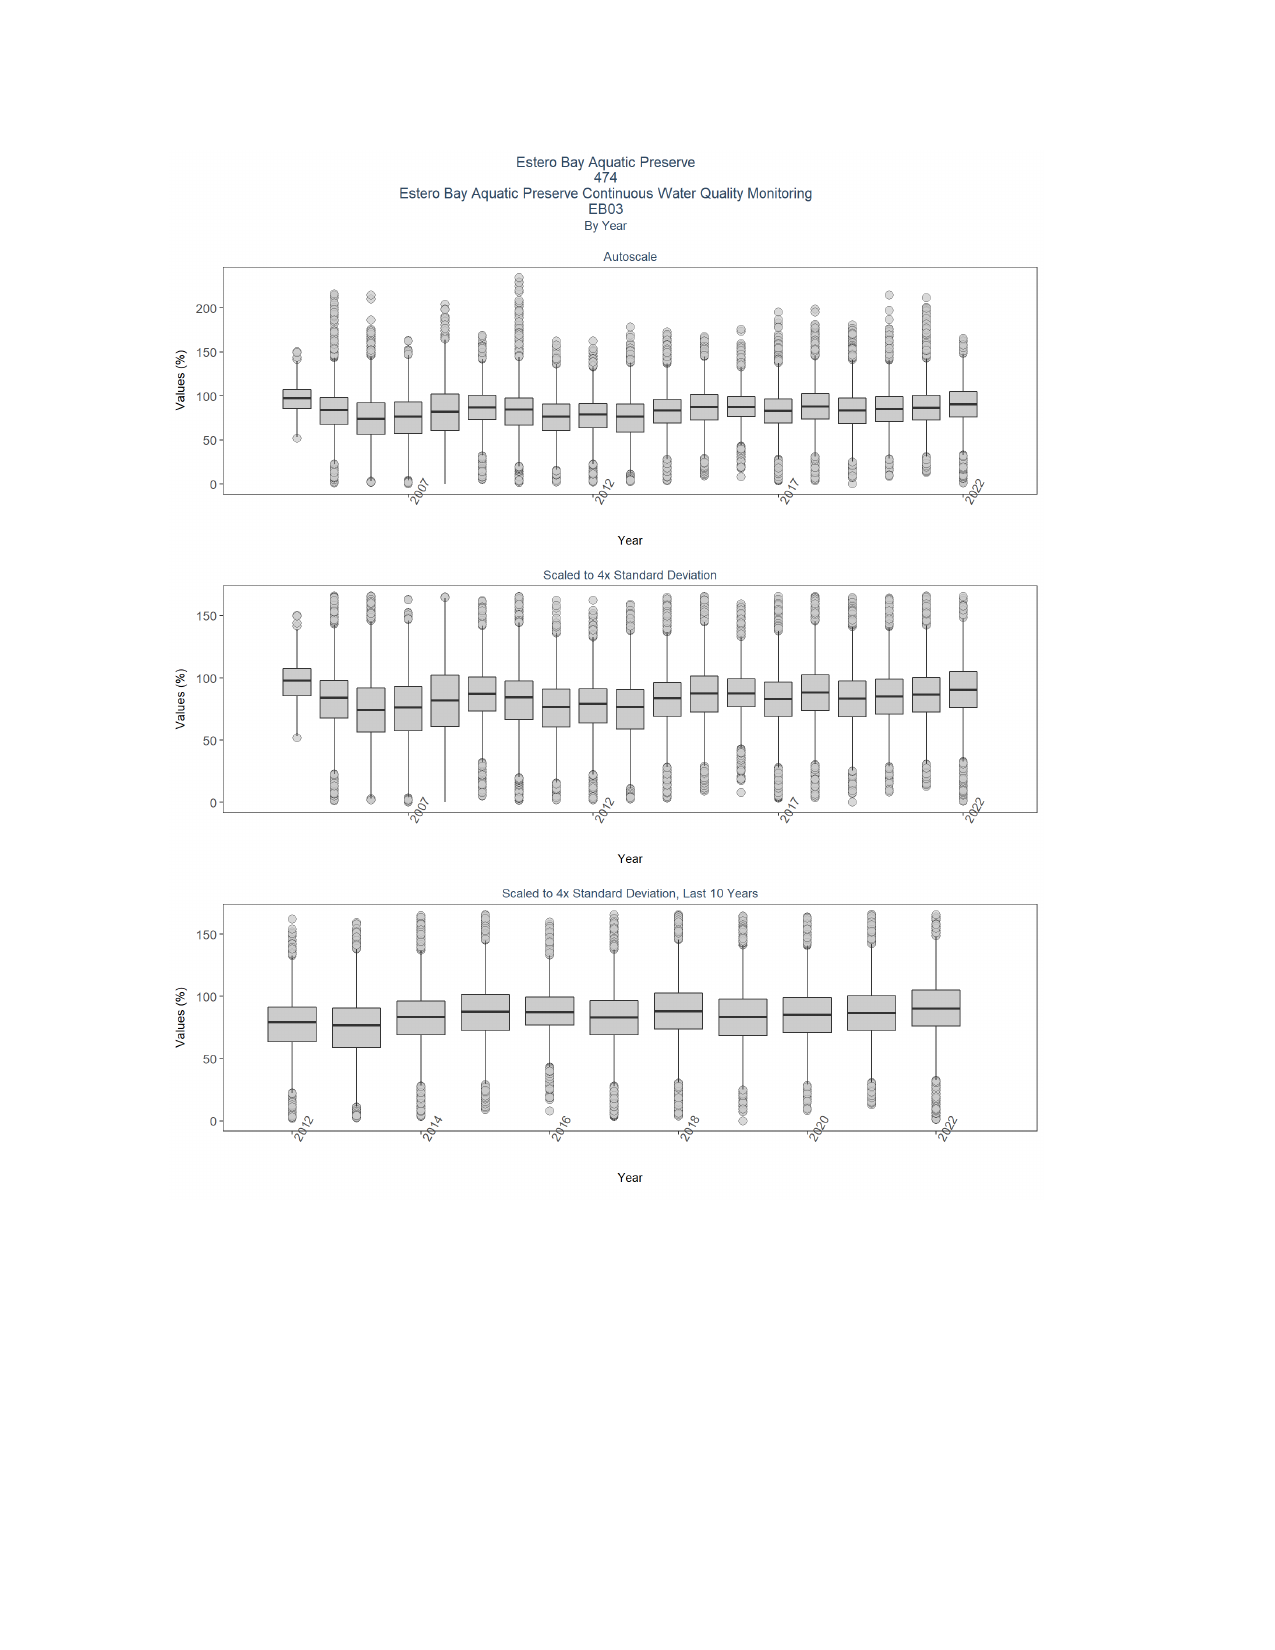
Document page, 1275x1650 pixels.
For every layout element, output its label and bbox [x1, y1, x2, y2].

picture [168, 150, 1044, 1200]
